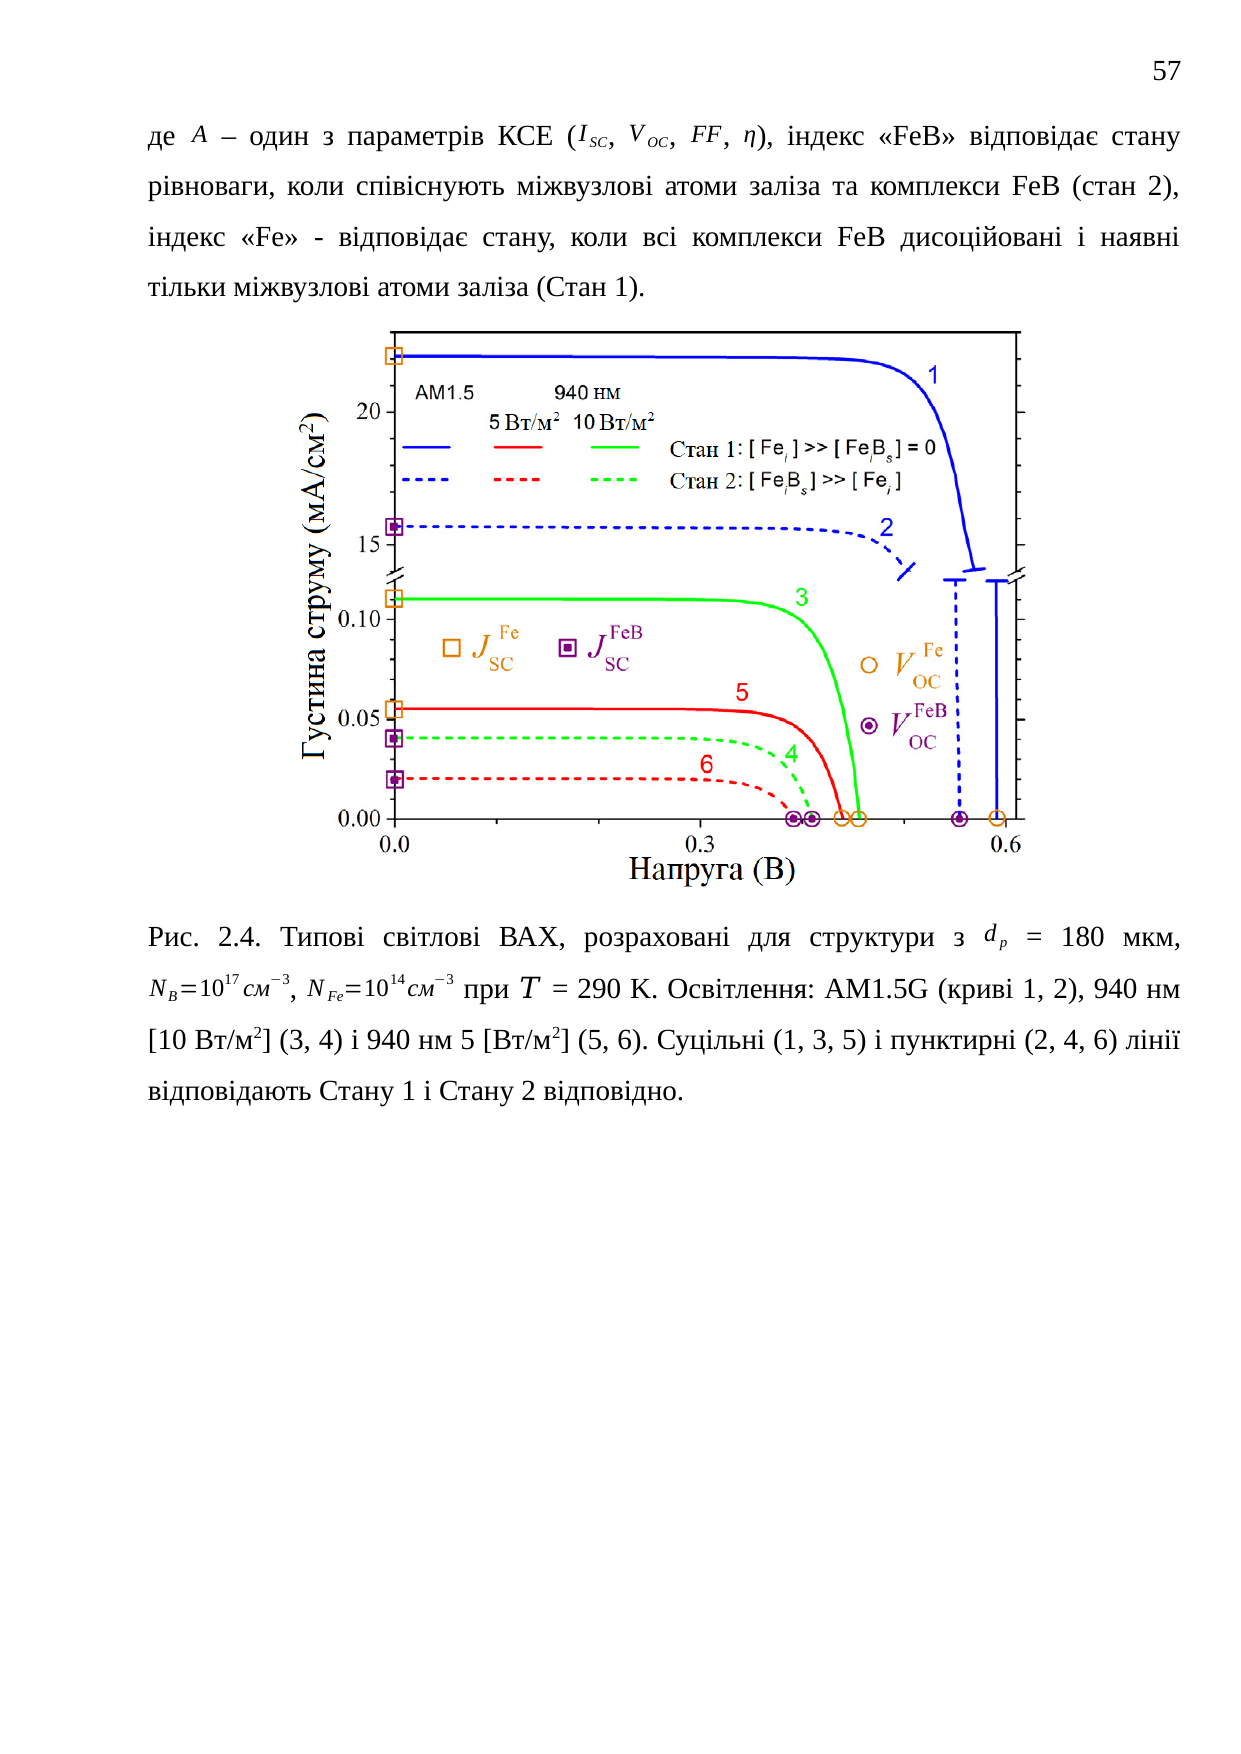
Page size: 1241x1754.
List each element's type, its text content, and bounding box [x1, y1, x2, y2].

text де – один з параметрів КСЕ (, , , ), індекс «FeB» відповідає стану рівноваги, коли співіснують міжвузлові атоми заліза та комплекси FeB (стан 2), індекс «Fe» - відповідає стану, коли всі комплекси FeB дисоційовані і наявні тільки міжвузлові атоми заліза (Стан 1). [148, 118, 1181, 303]
picture [289, 331, 1040, 890]
text Рис. 2.4. Типові світлові ВАХ, розраховані для структури з = 180 мкм, , при 𝑇 = 290 K. Освітлення: AM1.5G (криві 1, 2), 940 нм [10 Вт/м2] (3, 4) і 940 нм 5 [Вт/м2] (5, 6). Суцільні (1, 3, 5) і пунктирні (2, 4, 6) лінії відповідають Стану 1 і Стану 2 відповідно. [148, 919, 1181, 1106]
